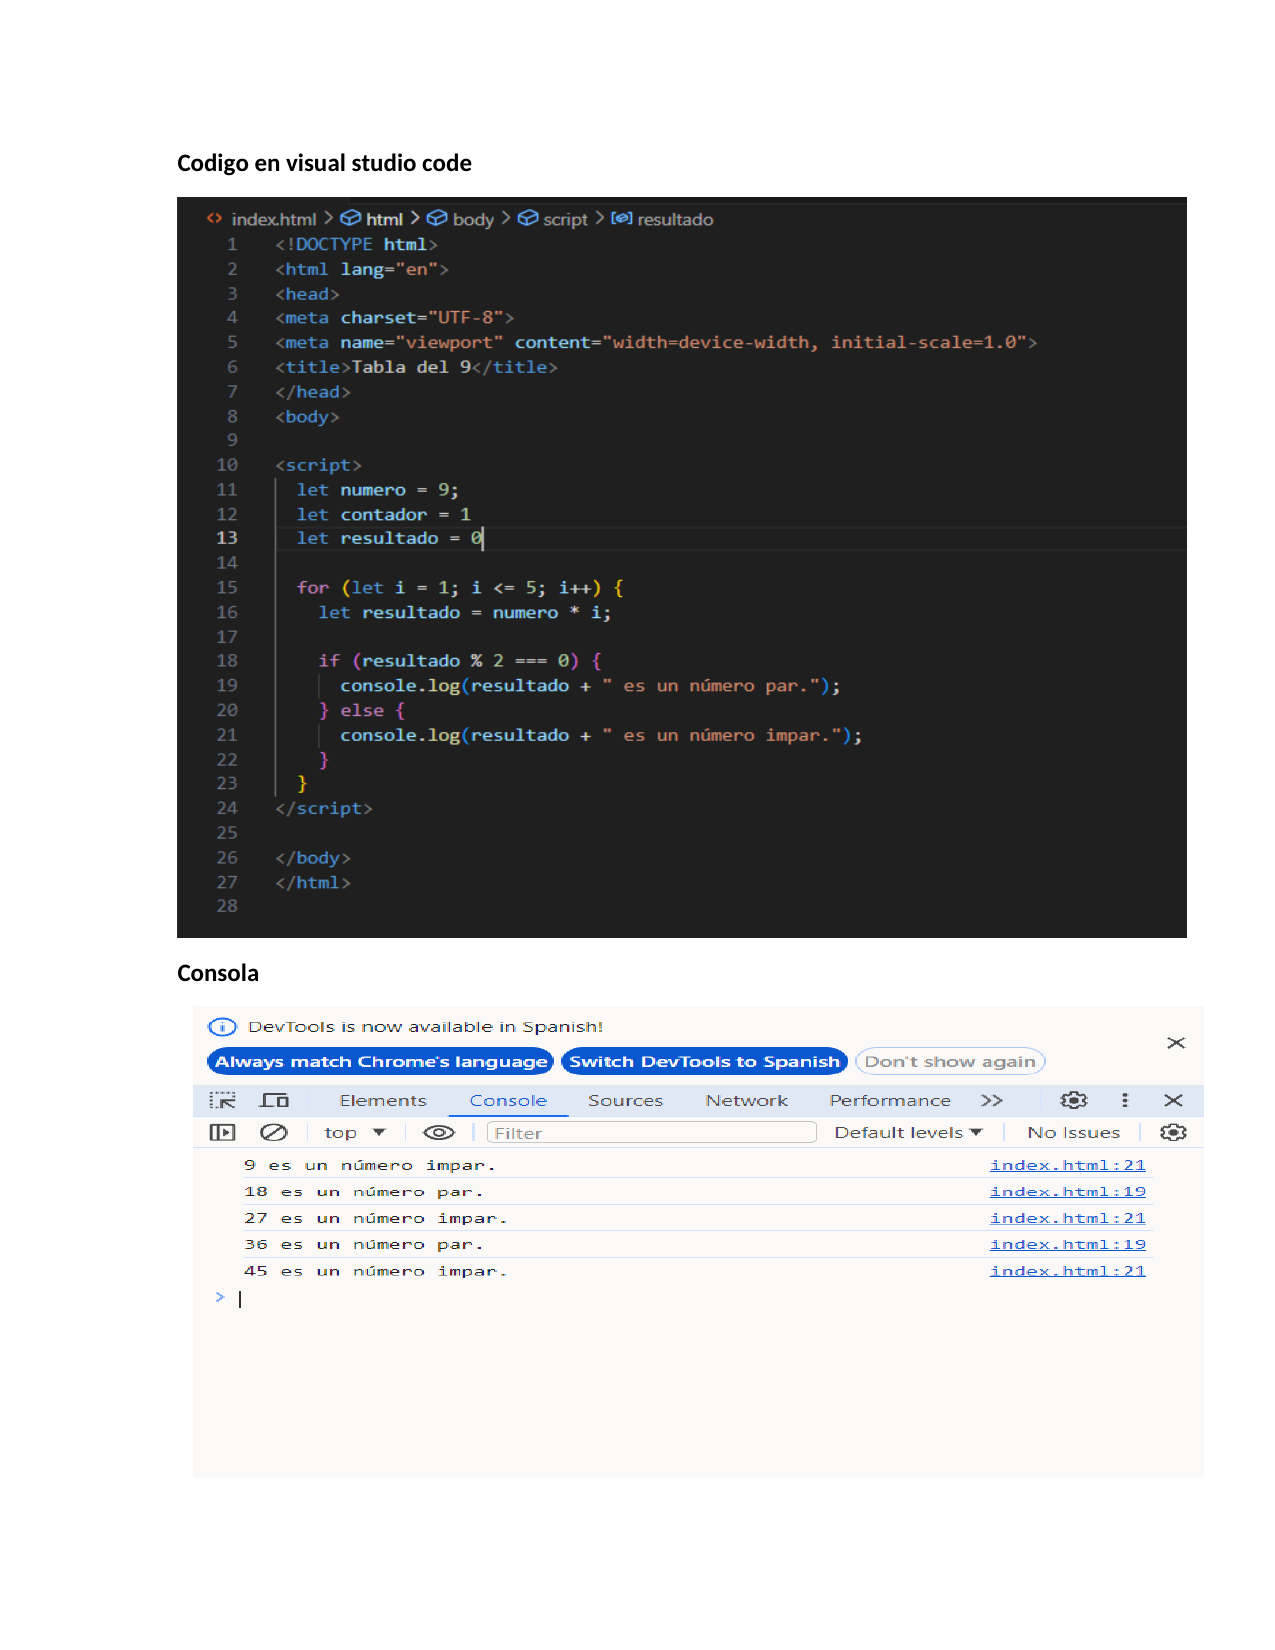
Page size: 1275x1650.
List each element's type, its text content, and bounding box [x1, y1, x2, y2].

picture [177, 197, 1187, 938]
picture [177, 1006, 1204, 1477]
text Codigo en visual studio code [177, 148, 1098, 178]
text Consola [177, 957, 1098, 987]
